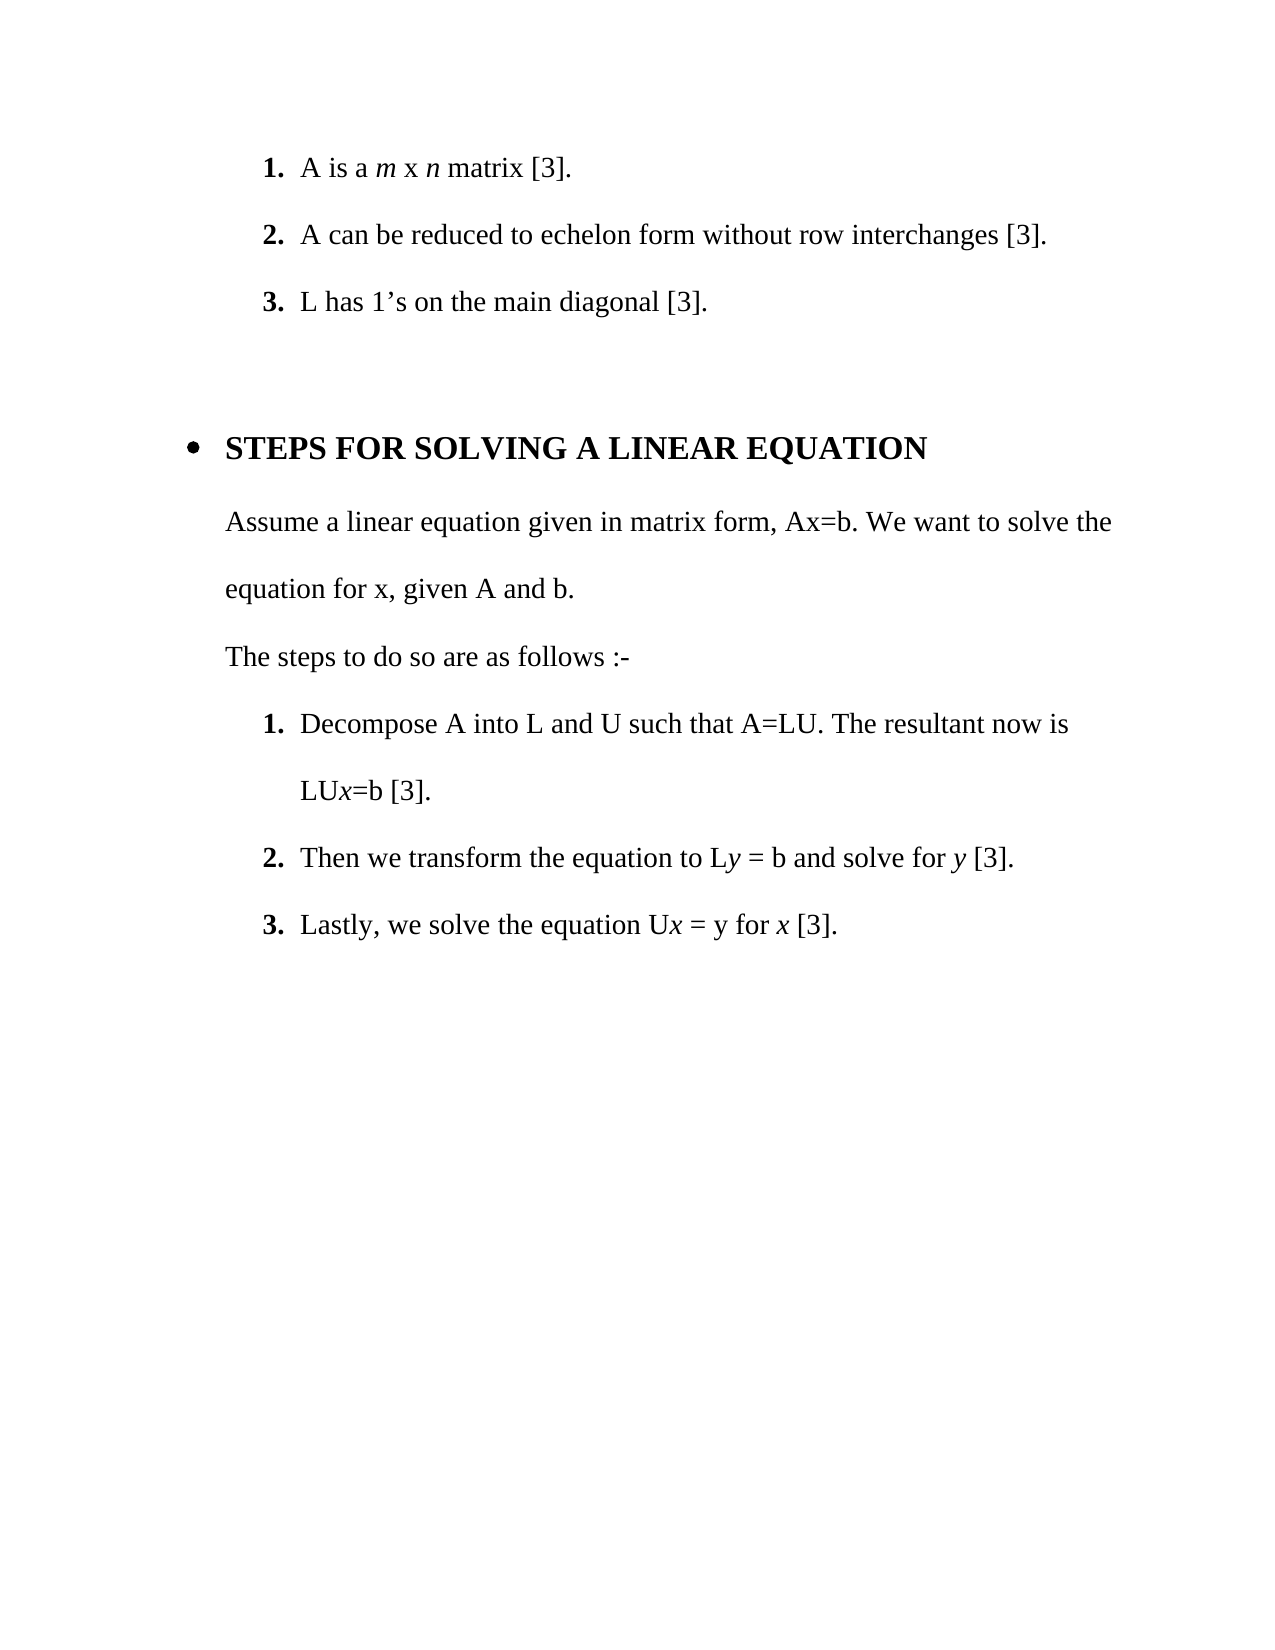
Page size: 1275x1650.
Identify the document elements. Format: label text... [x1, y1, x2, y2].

list Assume a linear equation given in matrix form, Ax=b. We want to solve the equation for x, given A and b. [225, 504, 1125, 605]
list Decompose A into L and U such that A=LU. The resultant now is LUx=b [3]. [262, 706, 1125, 806]
list STEPS FOR SOLVING A LINEAR EQUATION [187, 428, 1125, 466]
list A is a m x n matrix [3]. [262, 150, 1125, 183]
list A can be reduced to echelon form without row interchanges [3]. [262, 217, 1125, 251]
list The steps to do so are as follows :- [225, 639, 1125, 672]
list L has 1’s on the main diagonal [3]. [262, 284, 1125, 318]
list Lastly, we solve the equation Ux = y for x [3]. [262, 907, 1125, 941]
list Then we transform the equation to Ly = b and solve for y [3]. [262, 840, 1125, 873]
